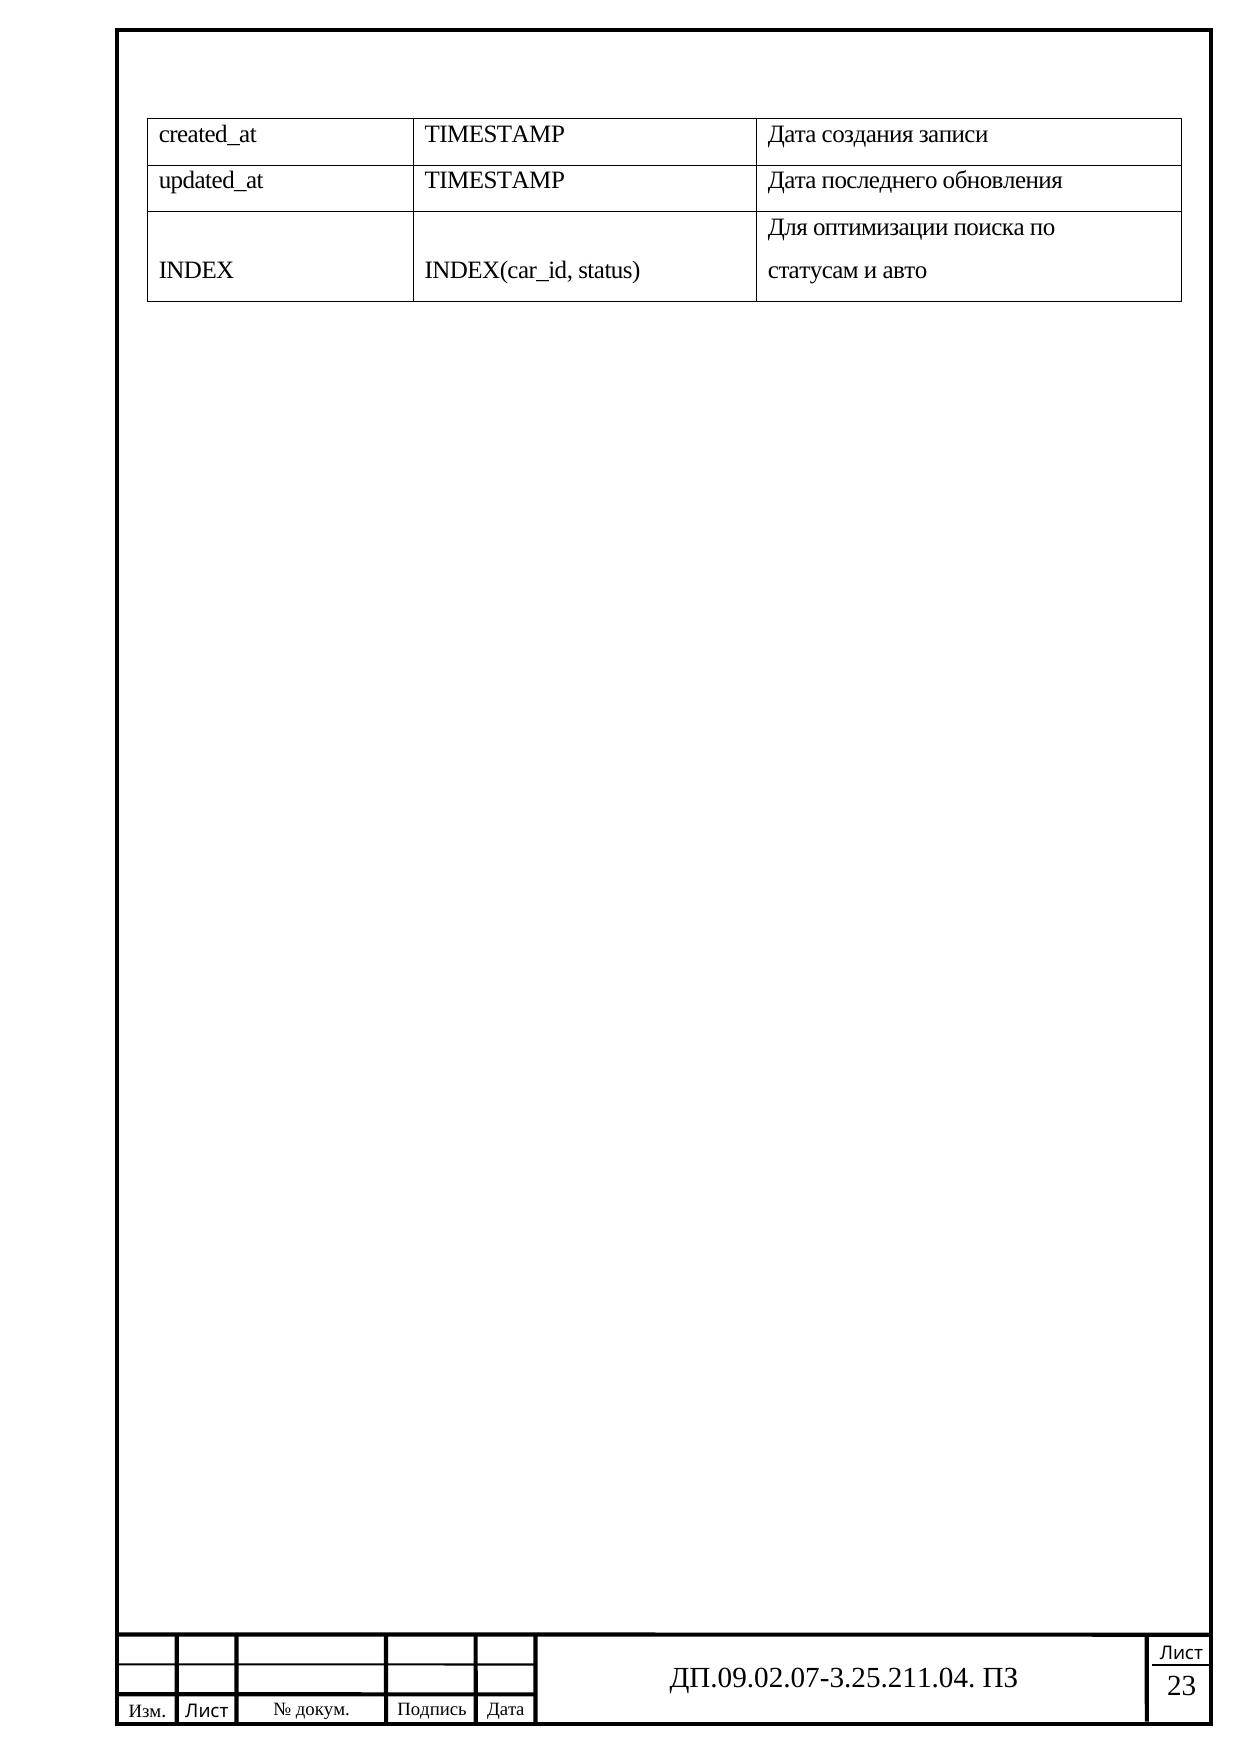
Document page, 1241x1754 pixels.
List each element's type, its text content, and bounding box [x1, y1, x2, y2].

table_cell TIMESTAMP [414, 166, 756, 211]
table_cell TIMESTAMP [414, 119, 756, 164]
table_cell Дата создания записи [757, 119, 1181, 164]
table_cell Для оптимизации поиска по статусам и авто [757, 212, 1181, 301]
table_cell Дата последнего обновления [757, 166, 1181, 211]
table_cell updated_at [148, 166, 413, 211]
table_cell INDEX(car_id, status) [414, 212, 756, 301]
table_cell INDEX [148, 212, 413, 301]
table_cell created_at [148, 119, 413, 164]
